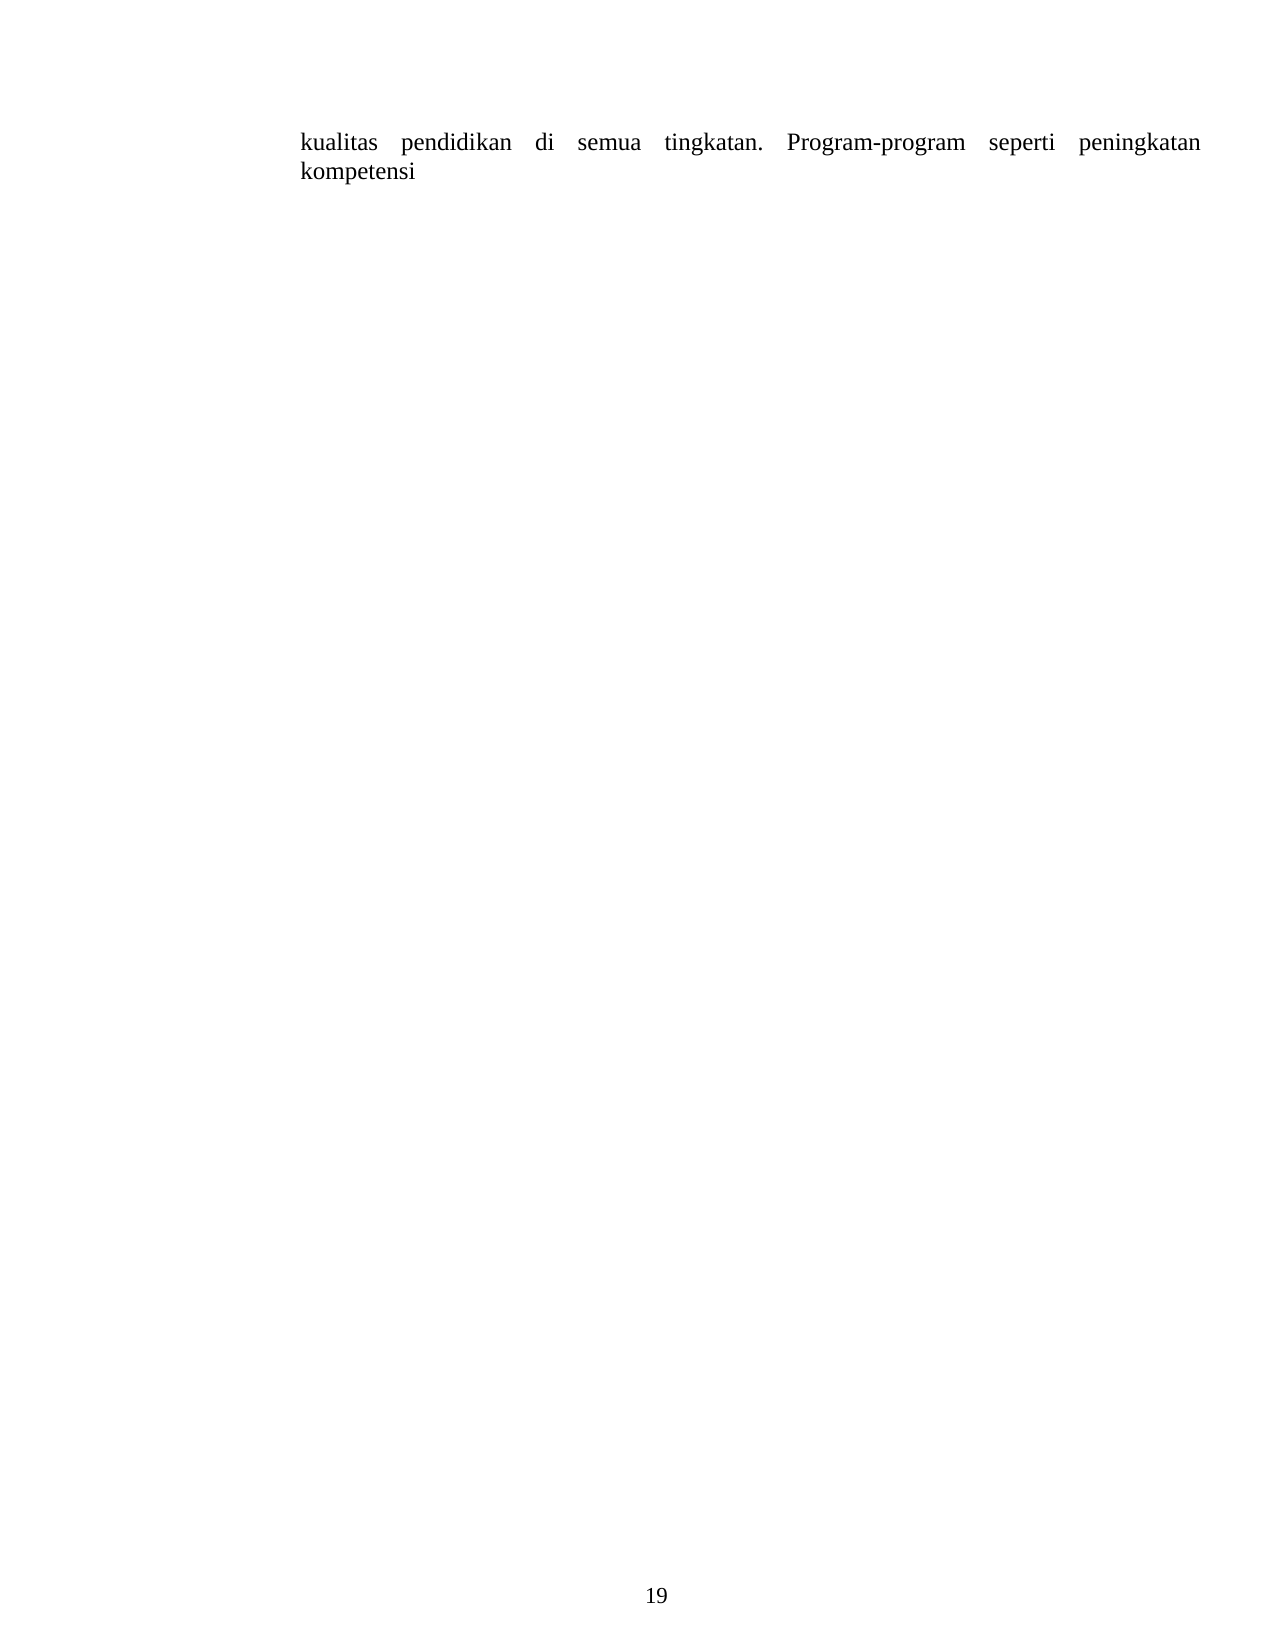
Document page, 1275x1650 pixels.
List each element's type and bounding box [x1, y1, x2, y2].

list [263, 127, 1201, 184]
